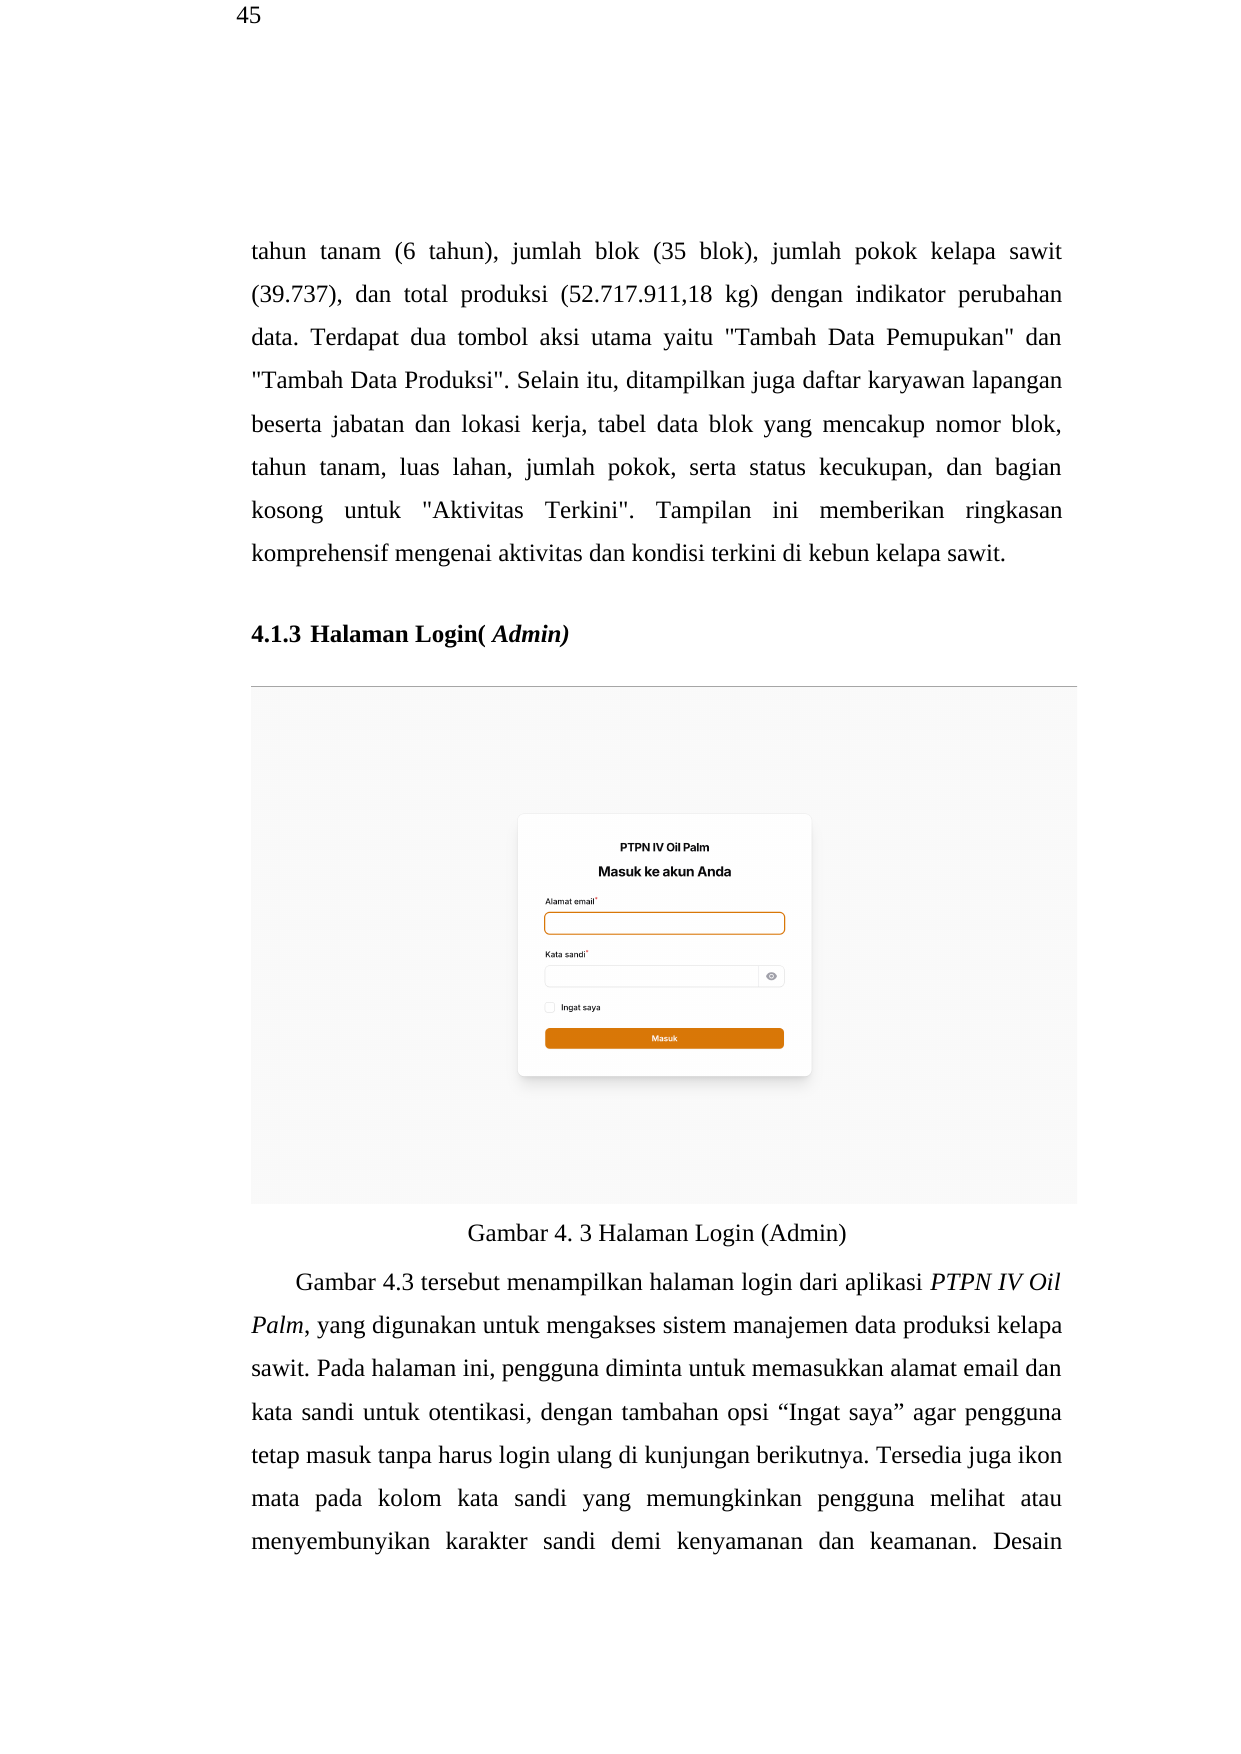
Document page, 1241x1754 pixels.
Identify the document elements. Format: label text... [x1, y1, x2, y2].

picture [251, 686, 1078, 1204]
text Gambar 4. 3 Halaman Login (Admin) [251, 1218, 1063, 1246]
list Halaman Login( Admin) [251, 619, 1063, 647]
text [251, 1267, 1063, 1555]
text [251, 236, 1063, 567]
